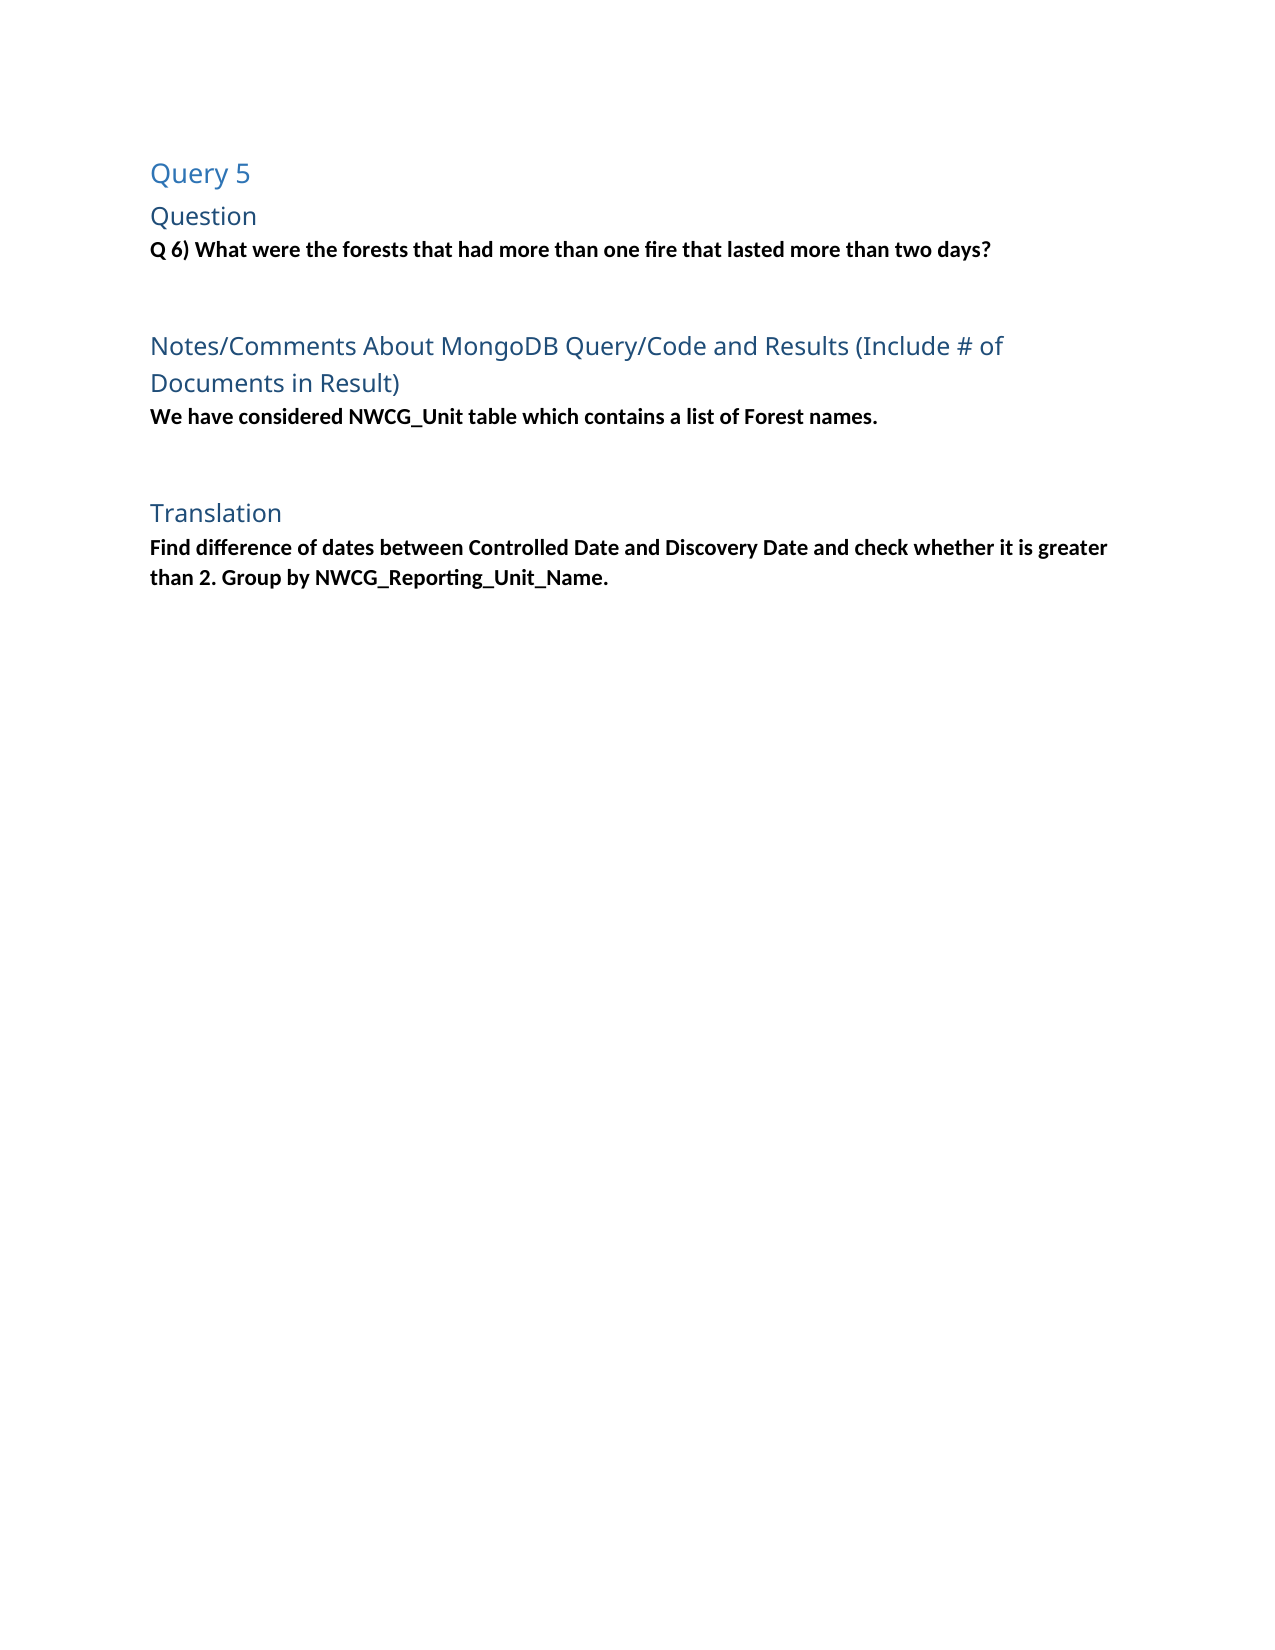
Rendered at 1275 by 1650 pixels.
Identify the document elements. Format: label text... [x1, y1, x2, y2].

subtitle Query 5 [150, 154, 1125, 191]
text We have considered NWCG_Unit table which contains a list of Forest names. [150, 402, 1125, 430]
subtitle Notes/Comments About MongoDB Query/Code and Results (Include # of Documents in Result) [150, 329, 1125, 399]
text Find difference of dates between Controlled Date and Discovery Date and check whether it is greater than 2. Group by NWCG_Reporting_Unit_Name. [150, 533, 1125, 591]
subtitle Translation [150, 496, 1125, 530]
subtitle Question [150, 198, 1125, 232]
text Q 6) What were the forests that had more than one fire that lasted more than two days? [150, 235, 1125, 263]
